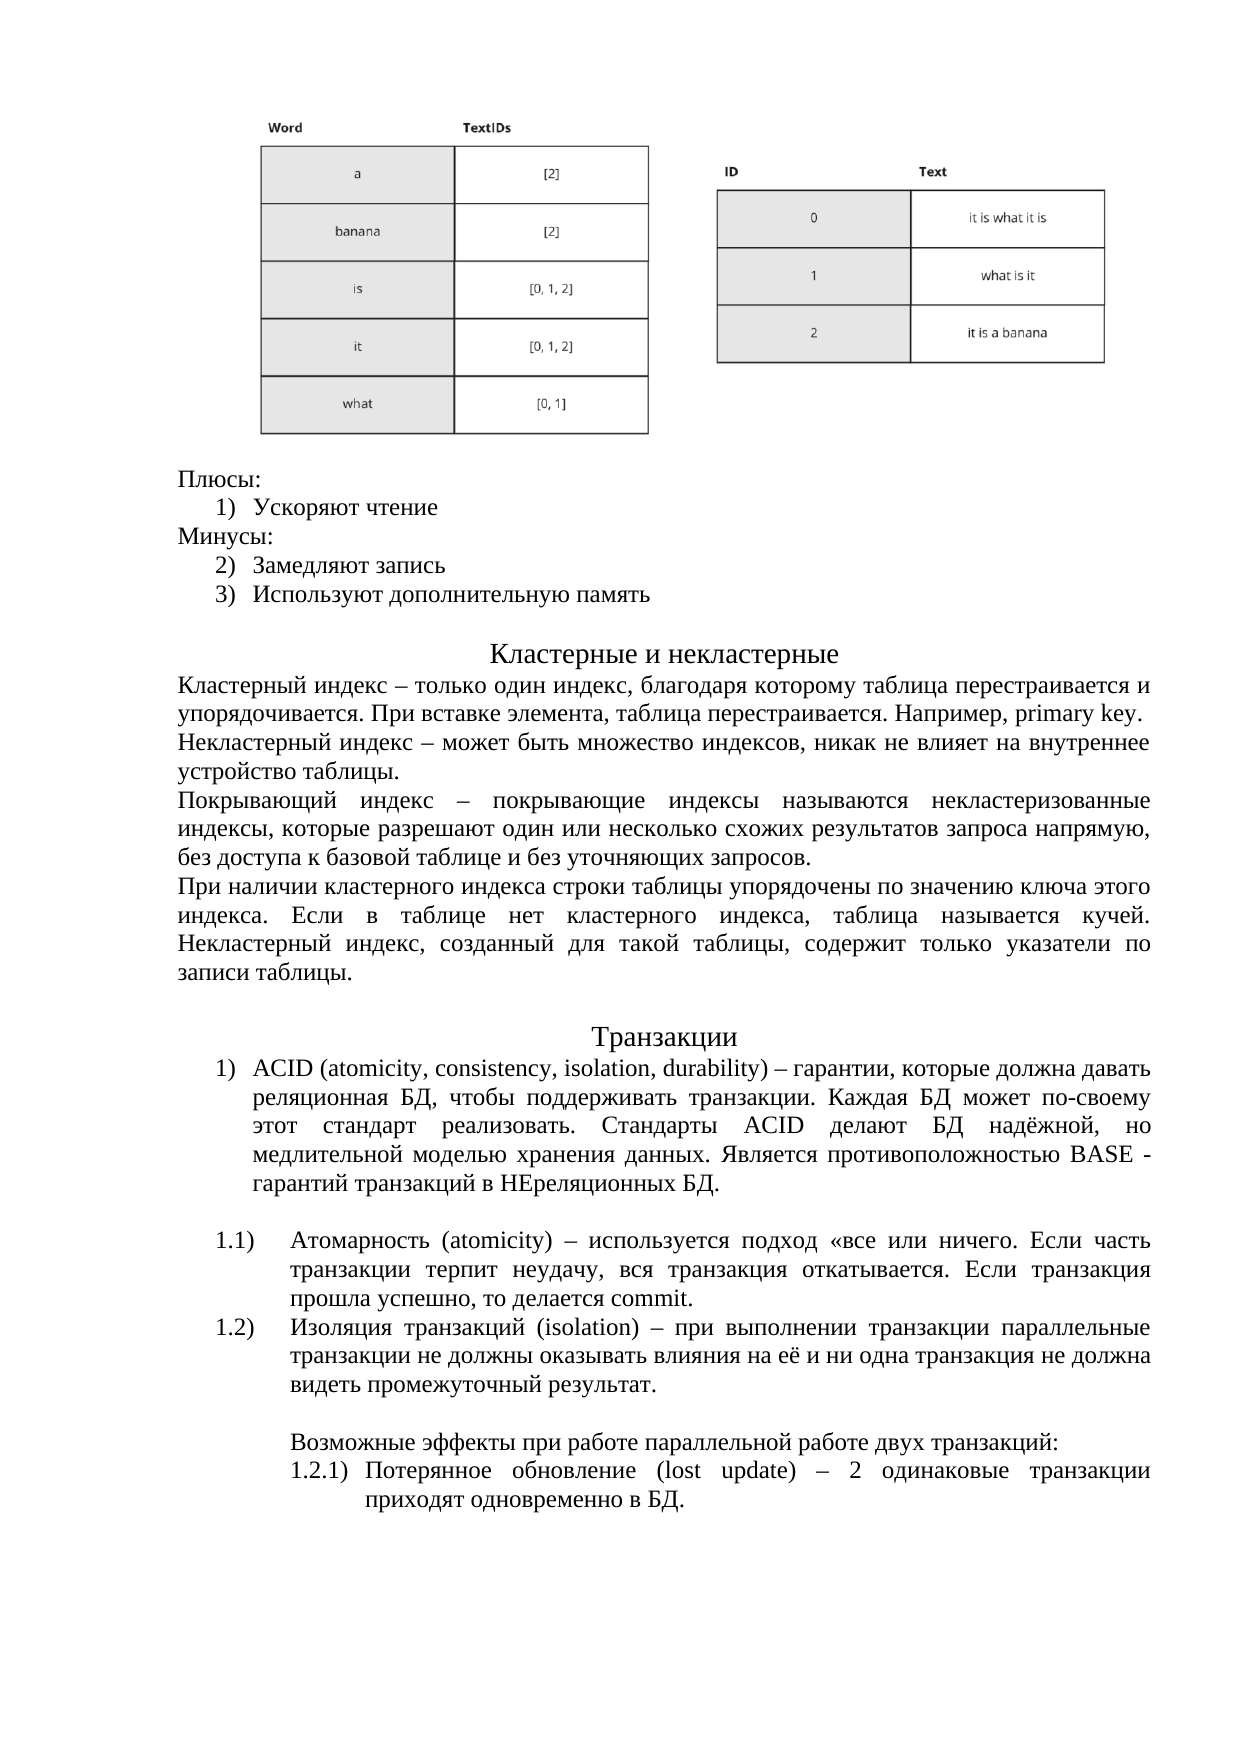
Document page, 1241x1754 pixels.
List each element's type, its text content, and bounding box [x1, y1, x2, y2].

list Атомарность (atomicity) – используется подход «все или ничего. Если часть транзакции терпит неудачу, вся транзакция откатывается. Если транзакция прошла успешно, то делается commit. [215, 1226, 1152, 1312]
list ACID (atomicity, consistency, isolation, durability) – гарантии, которые должна давать реляционная БД, чтобы поддерживать транзакции. Каждая БД может по-своему этот стандарт реализовать. Стандарты ACID делают БД надёжной, но медлительной моделью хранения данных. Является противоположностью BASE - гарантий транзакций в НЕреляционных БД. [215, 1053, 1152, 1197]
list Ускоряют чтение [215, 492, 1152, 521]
text Возможные эффекты при работе параллельной работе двух транзакций: [290, 1427, 1152, 1456]
list Используют дополнительную память [215, 579, 1152, 607]
text Транзакции [177, 1019, 1152, 1053]
text При наличии кластерного индекса строки таблицы упорядочены по значению ключа этого индекса. Если в таблице нет кластерного индекса, таблица называется кучей. Некластерный индекс, созданный для такой таблицы, содержит только указатели по записи таблицы. [177, 871, 1152, 986]
picture [257, 118, 1109, 435]
text Покрывающий индекс – покрывающие индексы называются некластеризованные индексы, которые разрешают один или несколько схожих результатов запроса напрямую, без доступа к базовой таблице и без уточняющих запросов. [177, 785, 1152, 871]
text Кластерный индекс – только один индекс, благодаря которому таблица перестраивается и упорядочивается. При вставке элемента, таблица перестраивается. Например, primary key. [177, 670, 1152, 727]
text Минусы: [177, 521, 1152, 550]
list Замедляют запись [215, 550, 1152, 579]
text Кластерные и некластерные [177, 636, 1152, 670]
text Некластерный индекс – может быть множество индексов, никак не влияет на внутреннее устройство таблицы. [177, 727, 1152, 785]
text Плюсы: [177, 464, 1152, 492]
list Потерянное обновление (lost update) – 2 одинаковые транзакции приходят одновременно в БД. [290, 1456, 1152, 1513]
list Изоляция транзакций (isolation) – при выполнении транзакции параллельные транзакции не должны оказывать влияния на её и ни одна транзакция не должна видеть промежуточный результат. [215, 1312, 1152, 1398]
